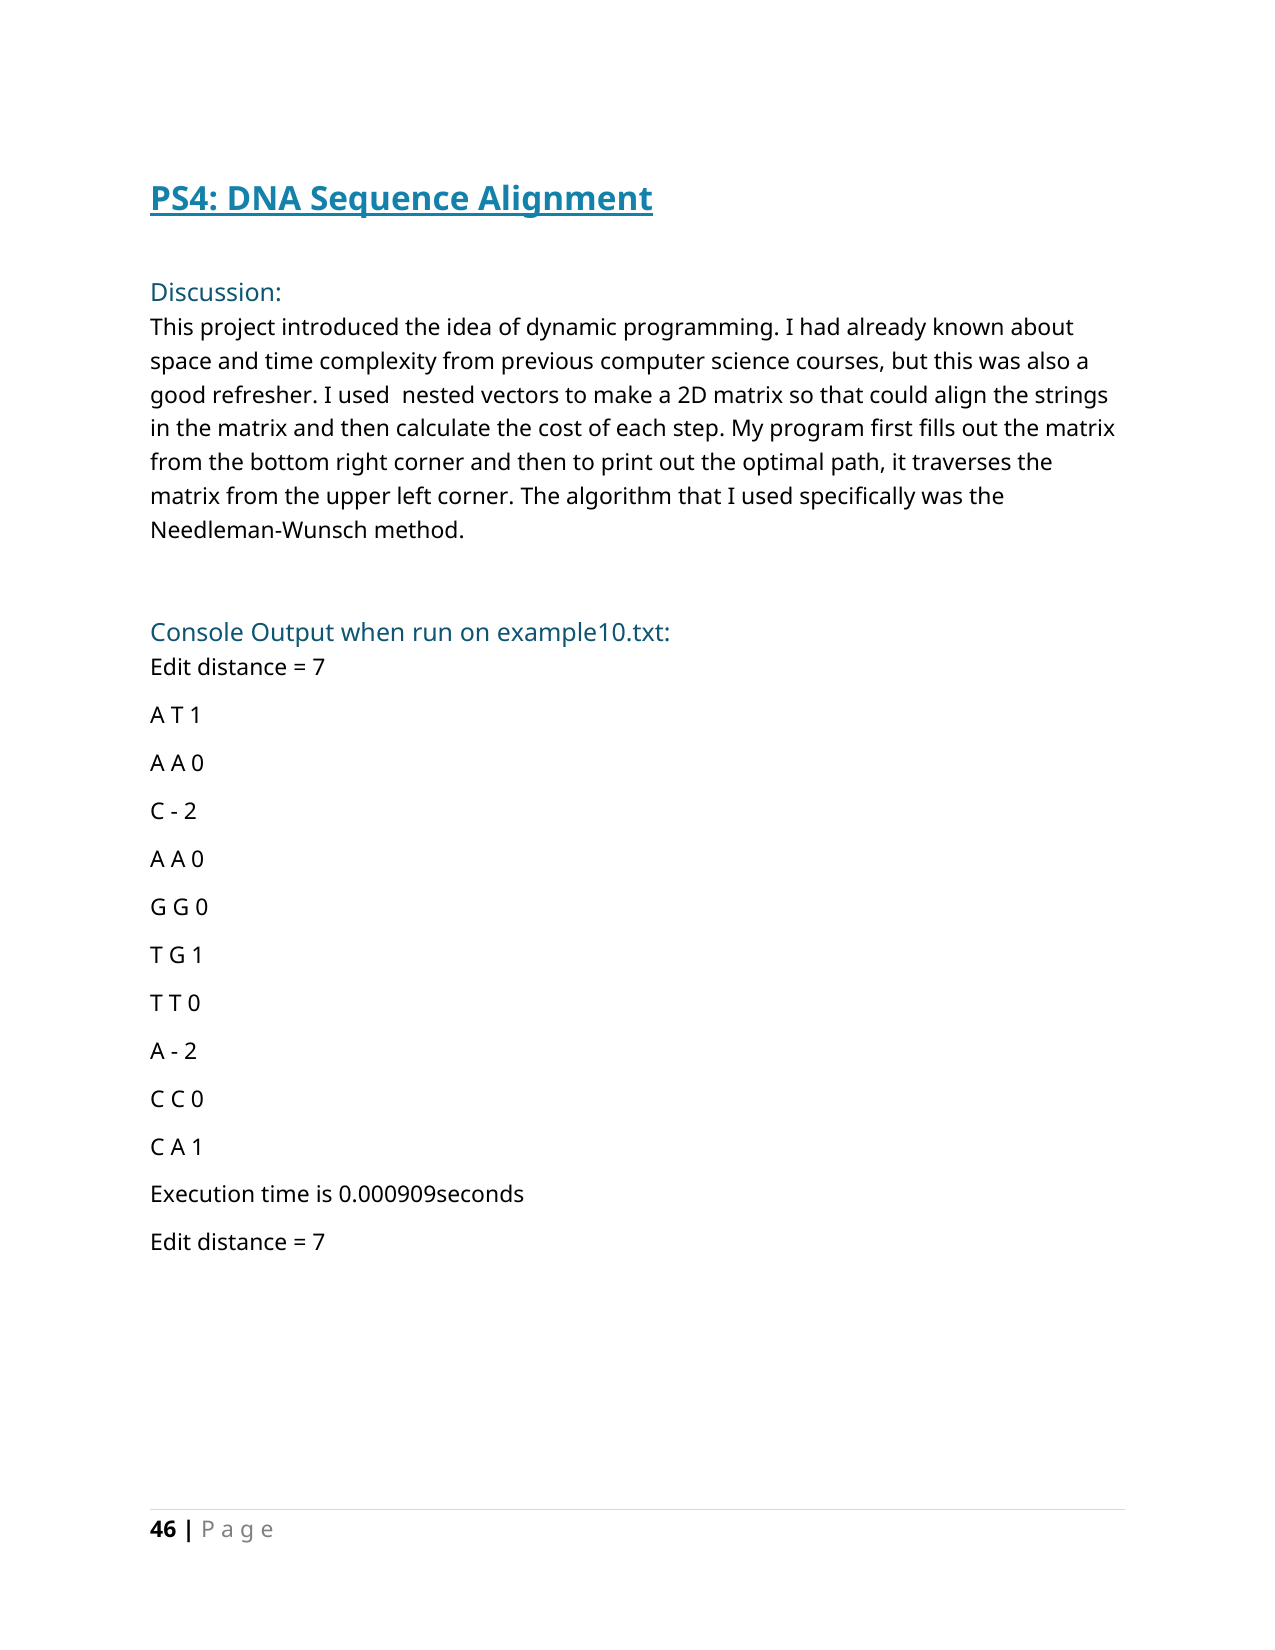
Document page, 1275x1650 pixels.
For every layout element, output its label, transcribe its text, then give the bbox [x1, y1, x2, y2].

text C C 0 [150, 1082, 1125, 1114]
subtitle Discussion: [150, 274, 1125, 308]
text T T 0 [150, 987, 1125, 1018]
subtitle PS4: DNA Sequence Alignment [150, 175, 1125, 220]
text A T 1 [150, 699, 1125, 730]
text C A 1 [150, 1130, 1125, 1162]
text A A 0 [150, 843, 1125, 874]
text T G 1 [150, 939, 1125, 970]
text G G 0 [150, 891, 1125, 922]
text This project introduced the idea of dynamic programming. I had already known about space and time complexity from previous computer science courses, but this was also a good refresher. I used nested vectors to make a 2D matrix so that could align the strings in the matrix and then calculate the cost of each step. My program first fills out the matrix from the bottom right corner and then to print out the optimal path, it traverses the matrix from the upper left corner. The algorithm that I used specifically was the Needleman-Wunsch method. [150, 311, 1125, 545]
text Edit distance = 7 [150, 1226, 1125, 1257]
text A - 2 [150, 1034, 1125, 1066]
text Execution time is 0.000909seconds [150, 1178, 1125, 1209]
subtitle Console Output when run on example10.txt: [150, 614, 1125, 648]
text A A 0 [150, 747, 1125, 778]
text Edit distance = 7 [150, 651, 1125, 682]
text C - 2 [150, 795, 1125, 826]
